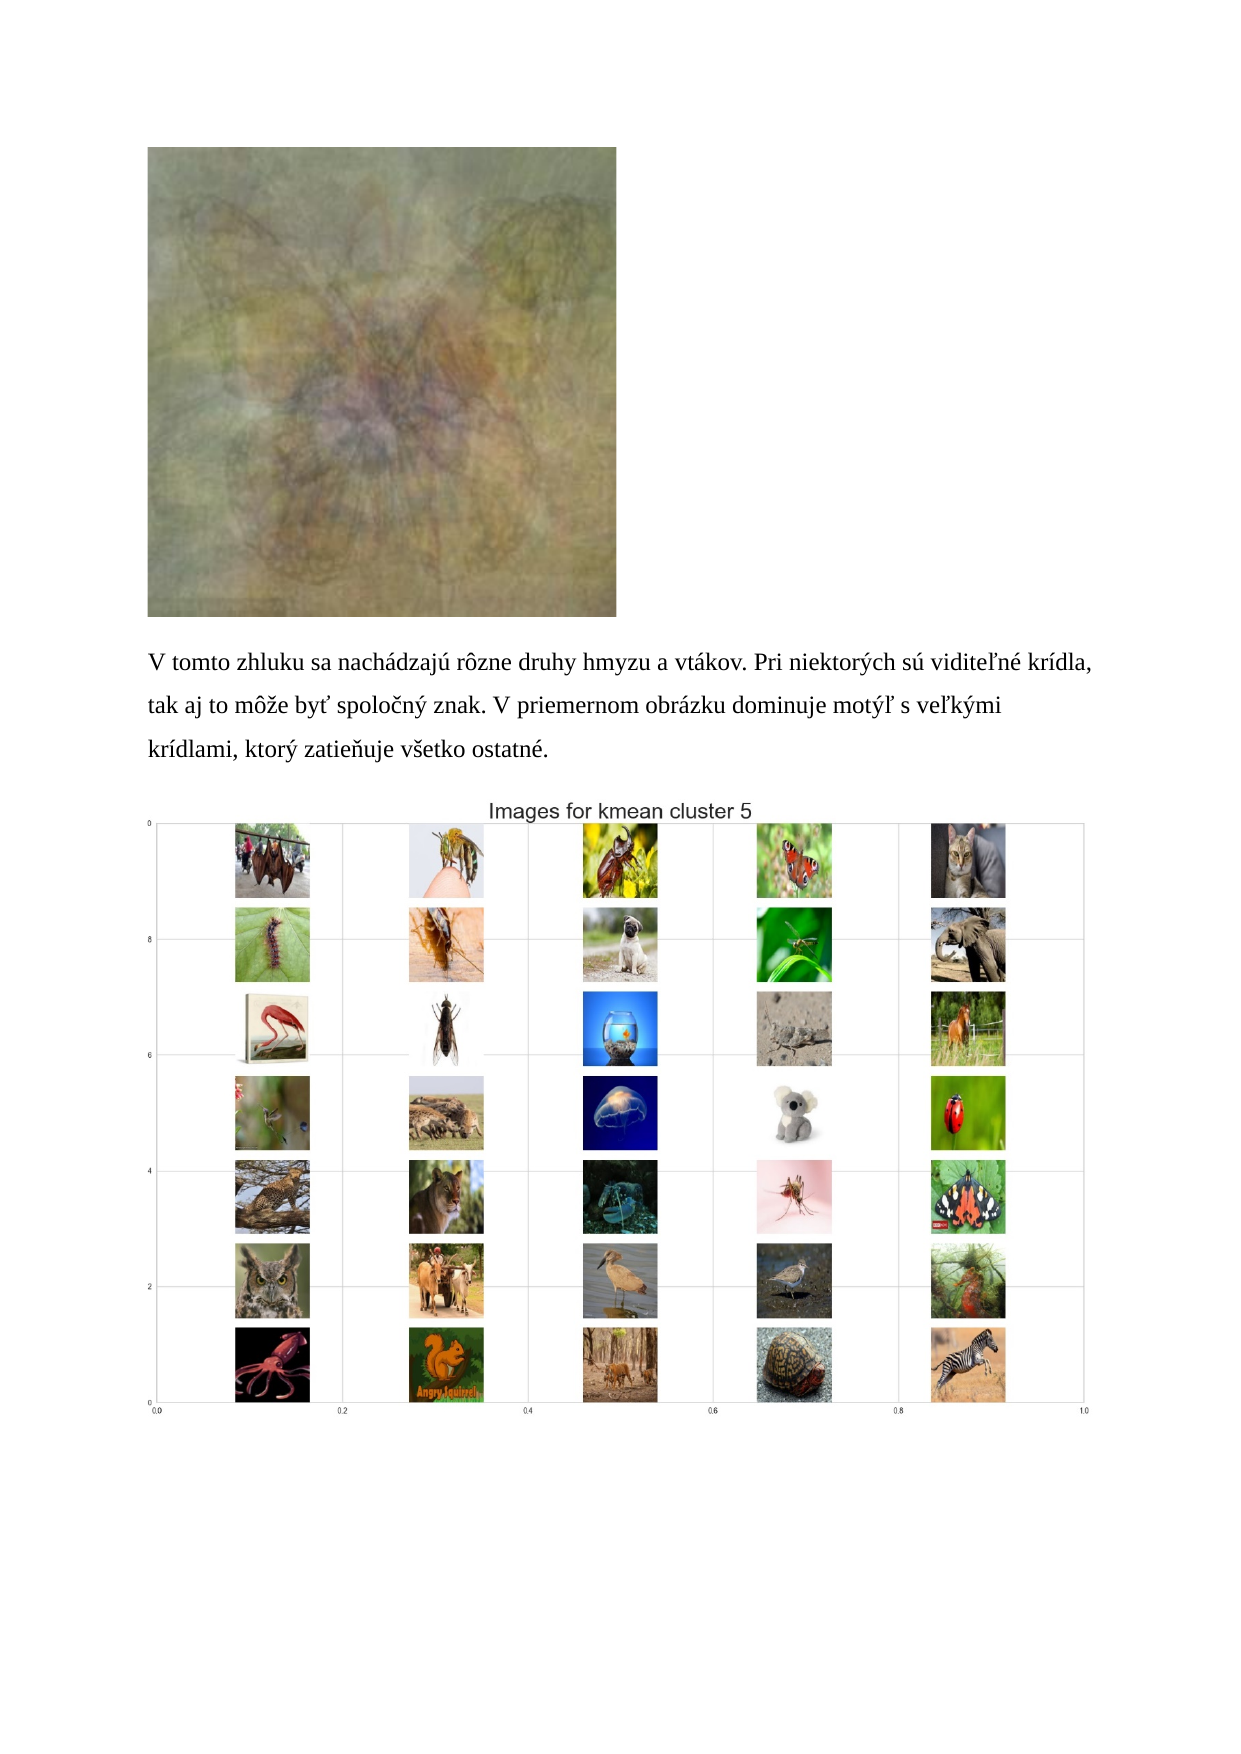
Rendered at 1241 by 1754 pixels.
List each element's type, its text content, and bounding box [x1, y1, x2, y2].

picture [147, 793, 1093, 1424]
picture [147, 147, 617, 617]
text V tomto zhluku sa nachádzajú rôzne druhy hmyzu a vtákov. Pri niektorých sú viditeľné krídla, tak aj to môže byť spoločný znak. V priemernom obrázku dominuje motýľ s veľkými krídlami, ktorý zatieňuje všetko ostatné. [148, 647, 1093, 762]
